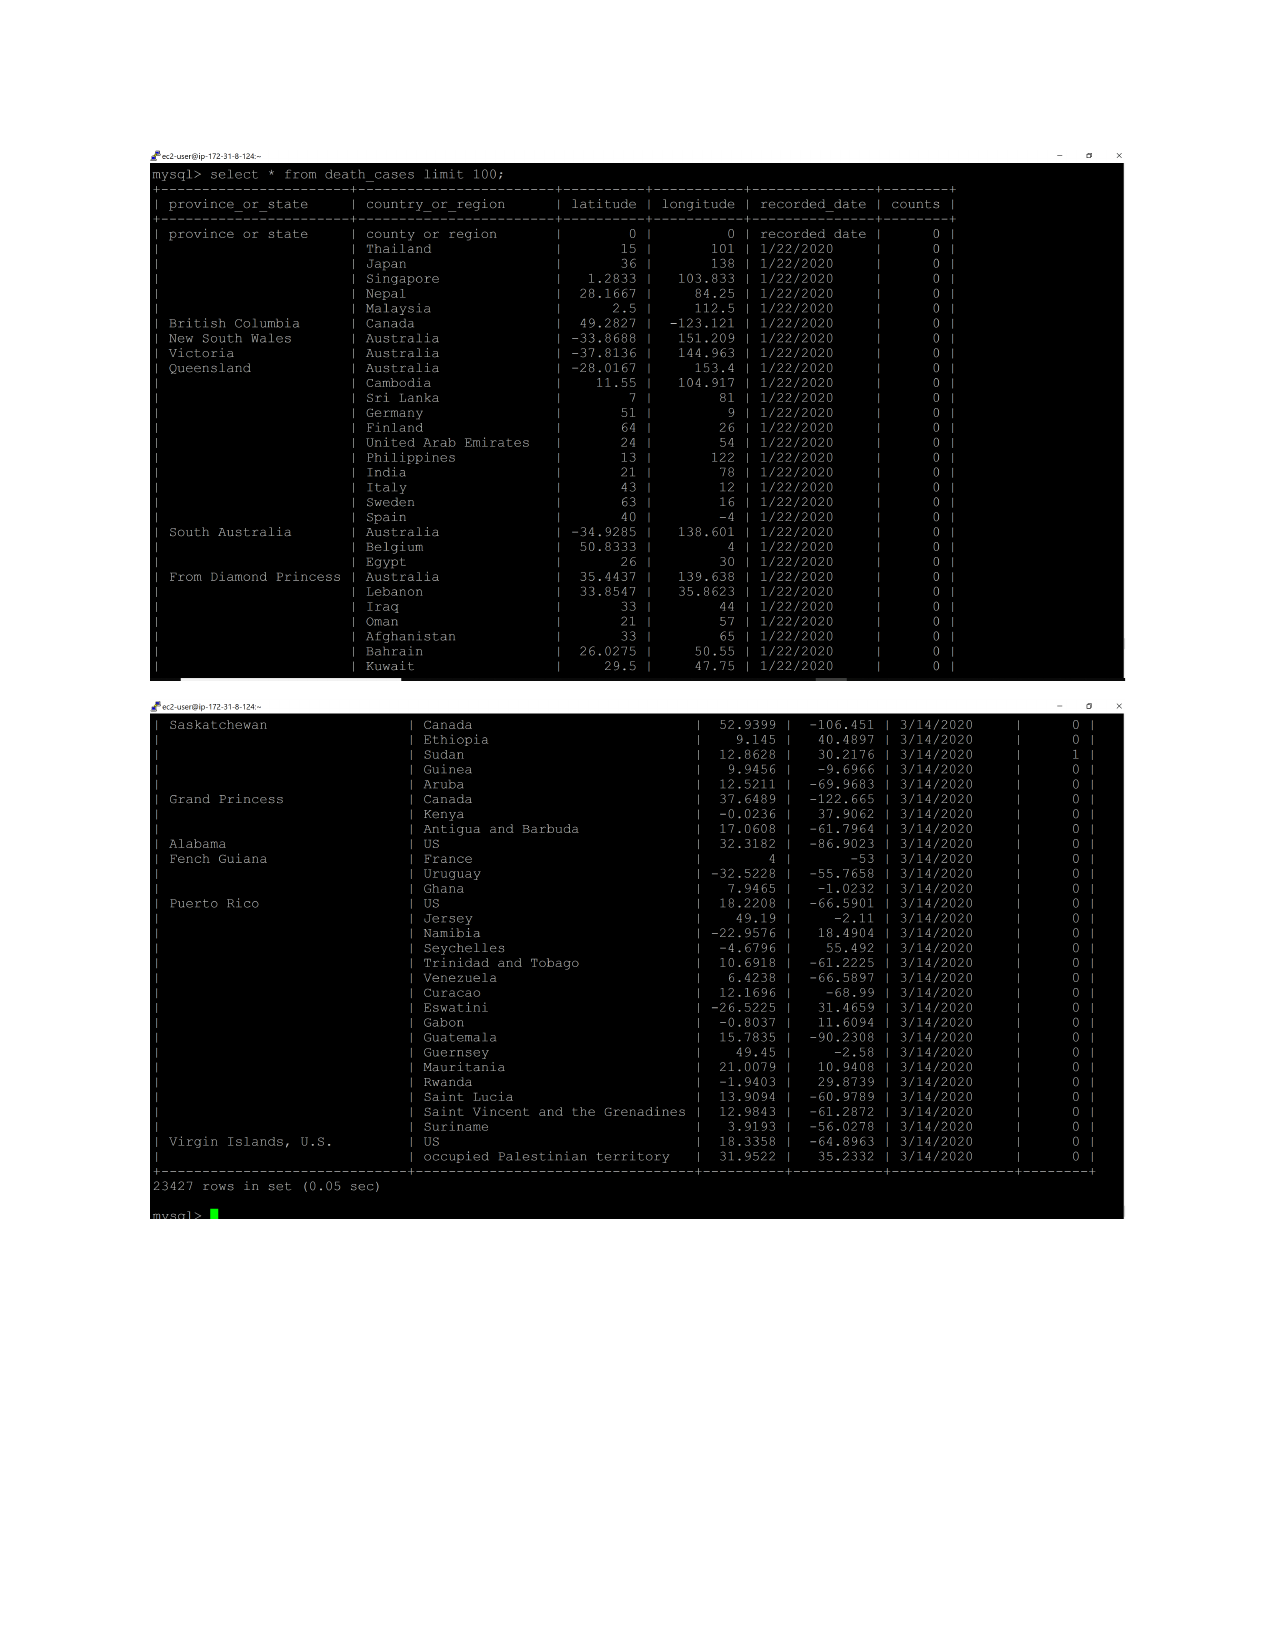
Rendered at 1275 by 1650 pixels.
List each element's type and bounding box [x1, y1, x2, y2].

picture [150, 699, 1125, 1219]
picture [150, 150, 1125, 681]
